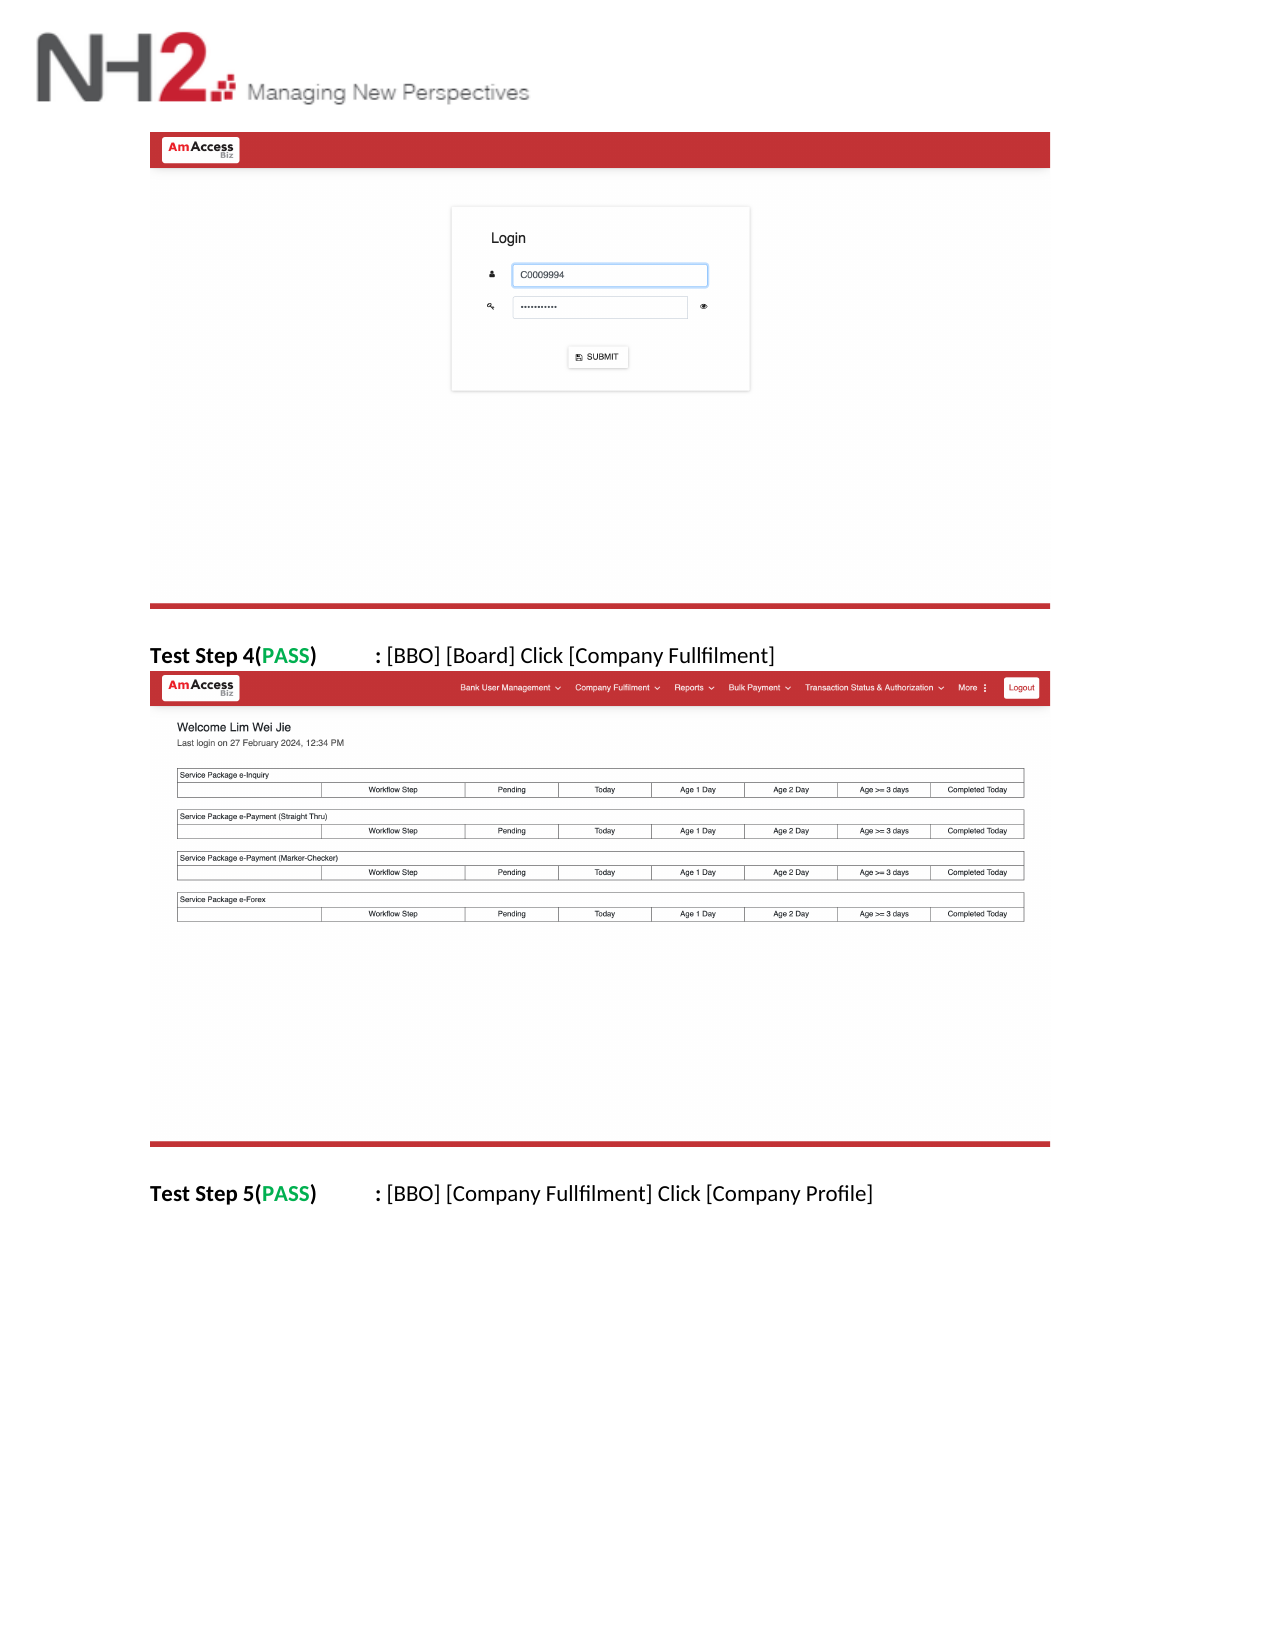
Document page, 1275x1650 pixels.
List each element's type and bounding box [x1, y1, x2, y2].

picture [150, 671, 1050, 1147]
text [150, 133, 1125, 1207]
picture [150, 132, 1050, 609]
picture [26, 23, 540, 111]
